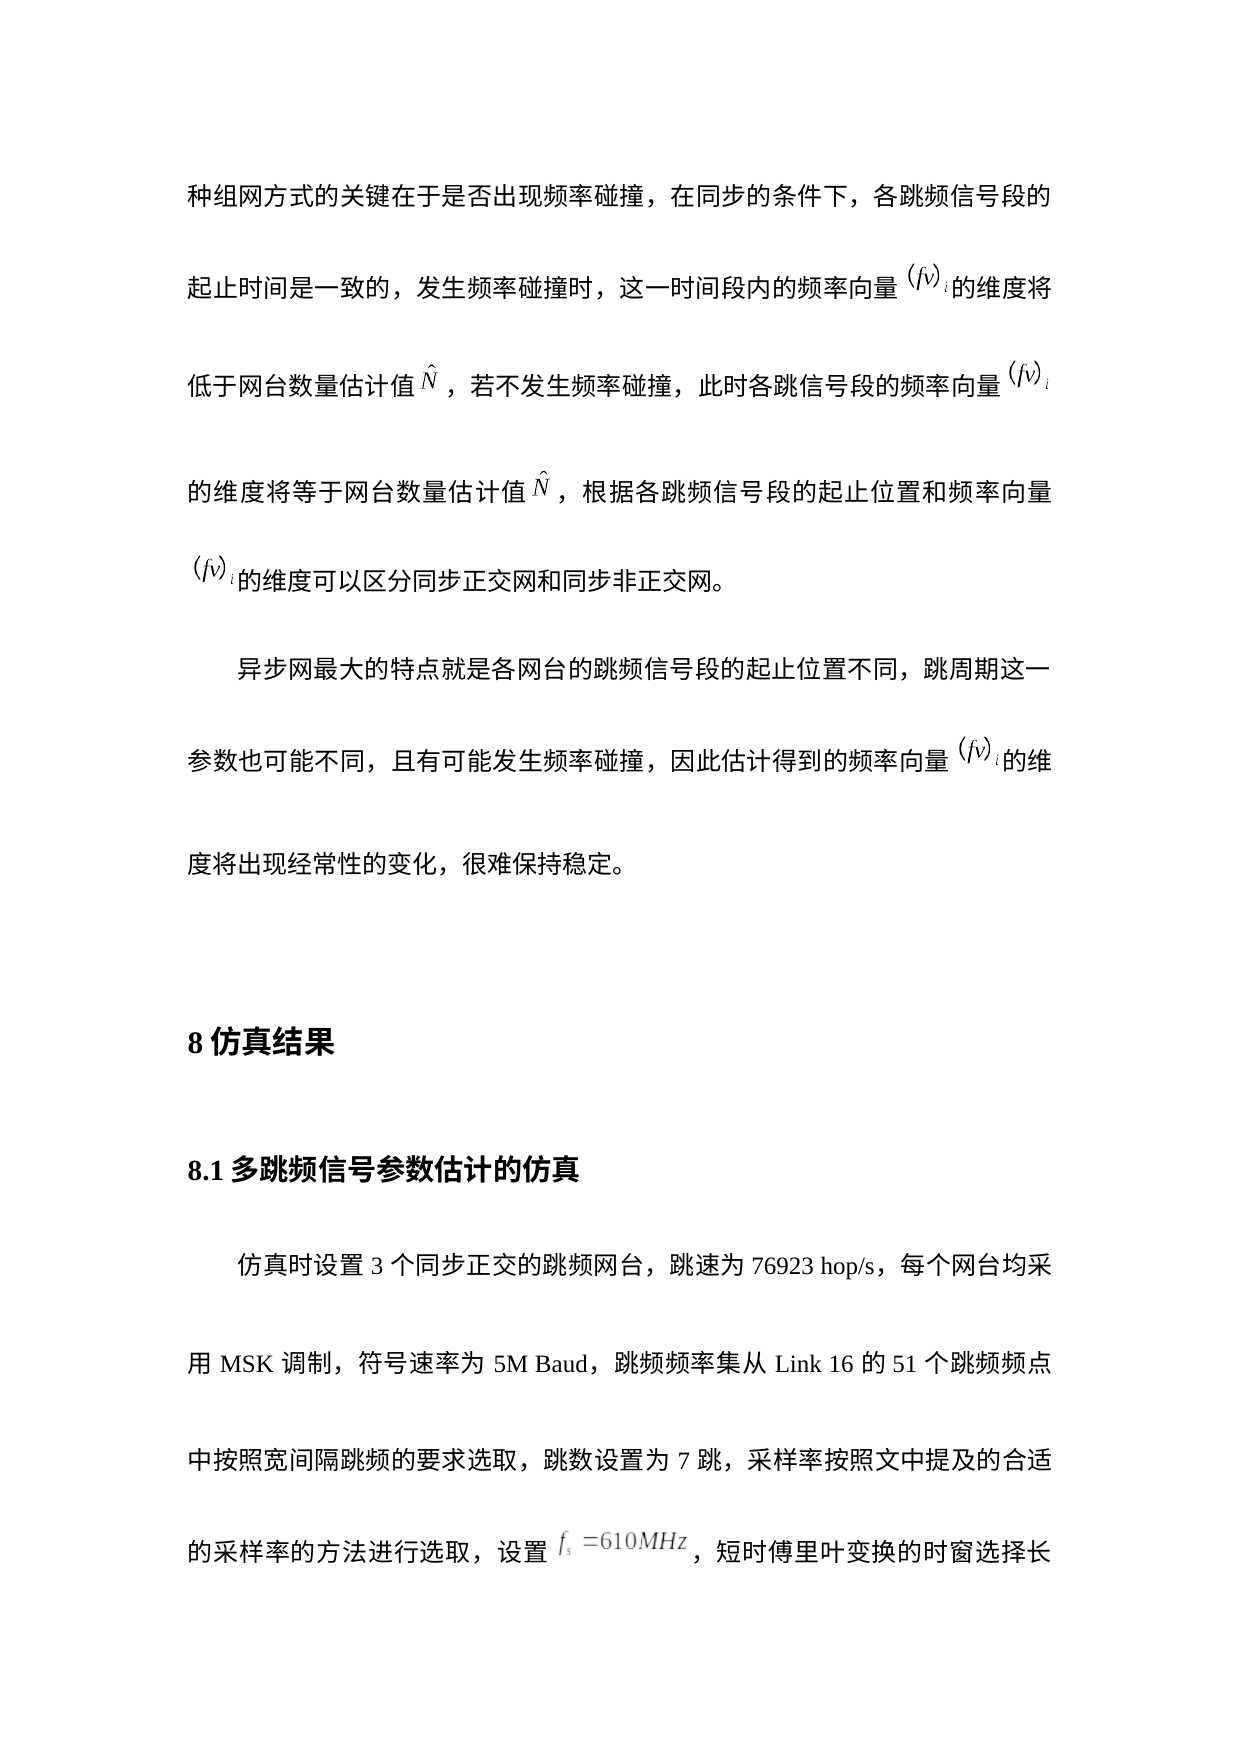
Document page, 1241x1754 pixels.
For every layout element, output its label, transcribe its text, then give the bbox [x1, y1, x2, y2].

subtitle 8.1 多跳频信号参数估计的仿真 [187, 1136, 1053, 1201]
subtitle 8 仿真结果 [187, 1007, 1053, 1072]
text 异步网最大的特点就是各网台的跳频信号段的起止位置不同，跳周期这一参数也可能不同，且有可能发生频率碰撞，因此估计得到的频率向量的维度将出现经常性的变化，很难保持稳定。 [187, 635, 1053, 895]
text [187, 1231, 1053, 1589]
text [187, 162, 1053, 617]
